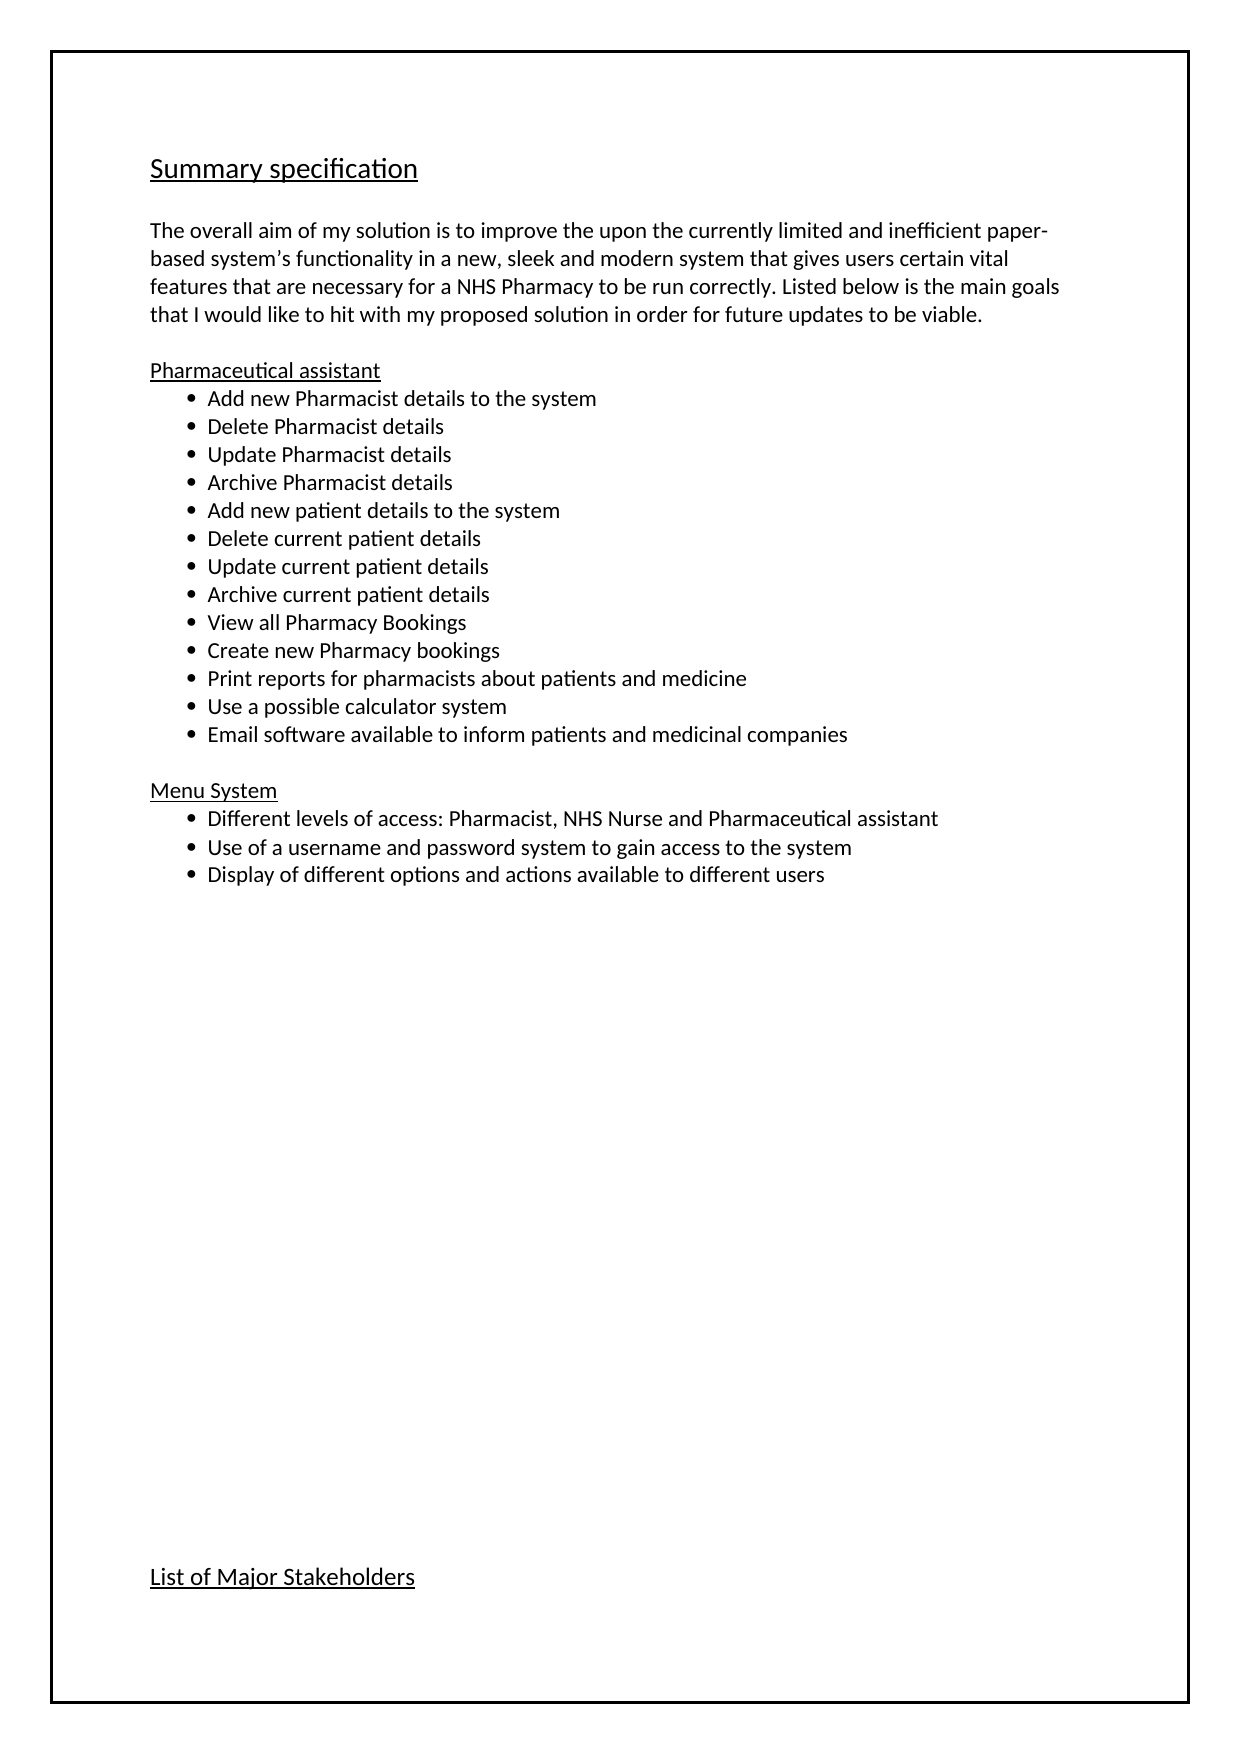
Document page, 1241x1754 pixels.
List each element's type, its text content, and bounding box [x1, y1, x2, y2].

list Archive current patient details [187, 580, 1090, 608]
text Summary specification [150, 150, 1090, 186]
text Menu System [150, 777, 1090, 804]
list Delete Pharmacist details [187, 412, 1090, 440]
list Display of different options and actions available to different users [187, 861, 1090, 889]
list Update current patient details [187, 552, 1090, 580]
list Update Pharmacist details [187, 440, 1090, 468]
list Use of a username and password system to gain access to the system [187, 833, 1090, 861]
list Different levels of access: Pharmacist, NHS Nurse and Pharmaceutical assistant [187, 804, 1090, 833]
text List of Major Stakeholders [150, 1561, 1090, 1592]
list Email software available to inform patients and medicinal companies [187, 721, 1090, 748]
list Delete current patient details [187, 524, 1090, 552]
list Add new patient details to the system [187, 496, 1090, 524]
list Add new Pharmacist details to the system [187, 384, 1090, 412]
text Pharmaceutical assistant [150, 356, 1090, 384]
list Print reports for pharmacists about patients and medicine [187, 664, 1090, 692]
list View all Pharmacy Bookings [187, 608, 1090, 636]
list Use a possible calculator system [187, 692, 1090, 721]
list Archive Pharmacist details [187, 468, 1090, 496]
list Create new Pharmacy bookings [187, 636, 1090, 664]
text The overall aim of my solution is to improve the upon the currently limited and inefficient paper-based system’s functionality in a new, sleek and modern system that gives users certain vital features that are necessary for a NHS Pharmacy to be run correctly. Listed below is the main goals that I would like to hit with my proposed solution in order for future updates to be viable. [150, 216, 1090, 328]
